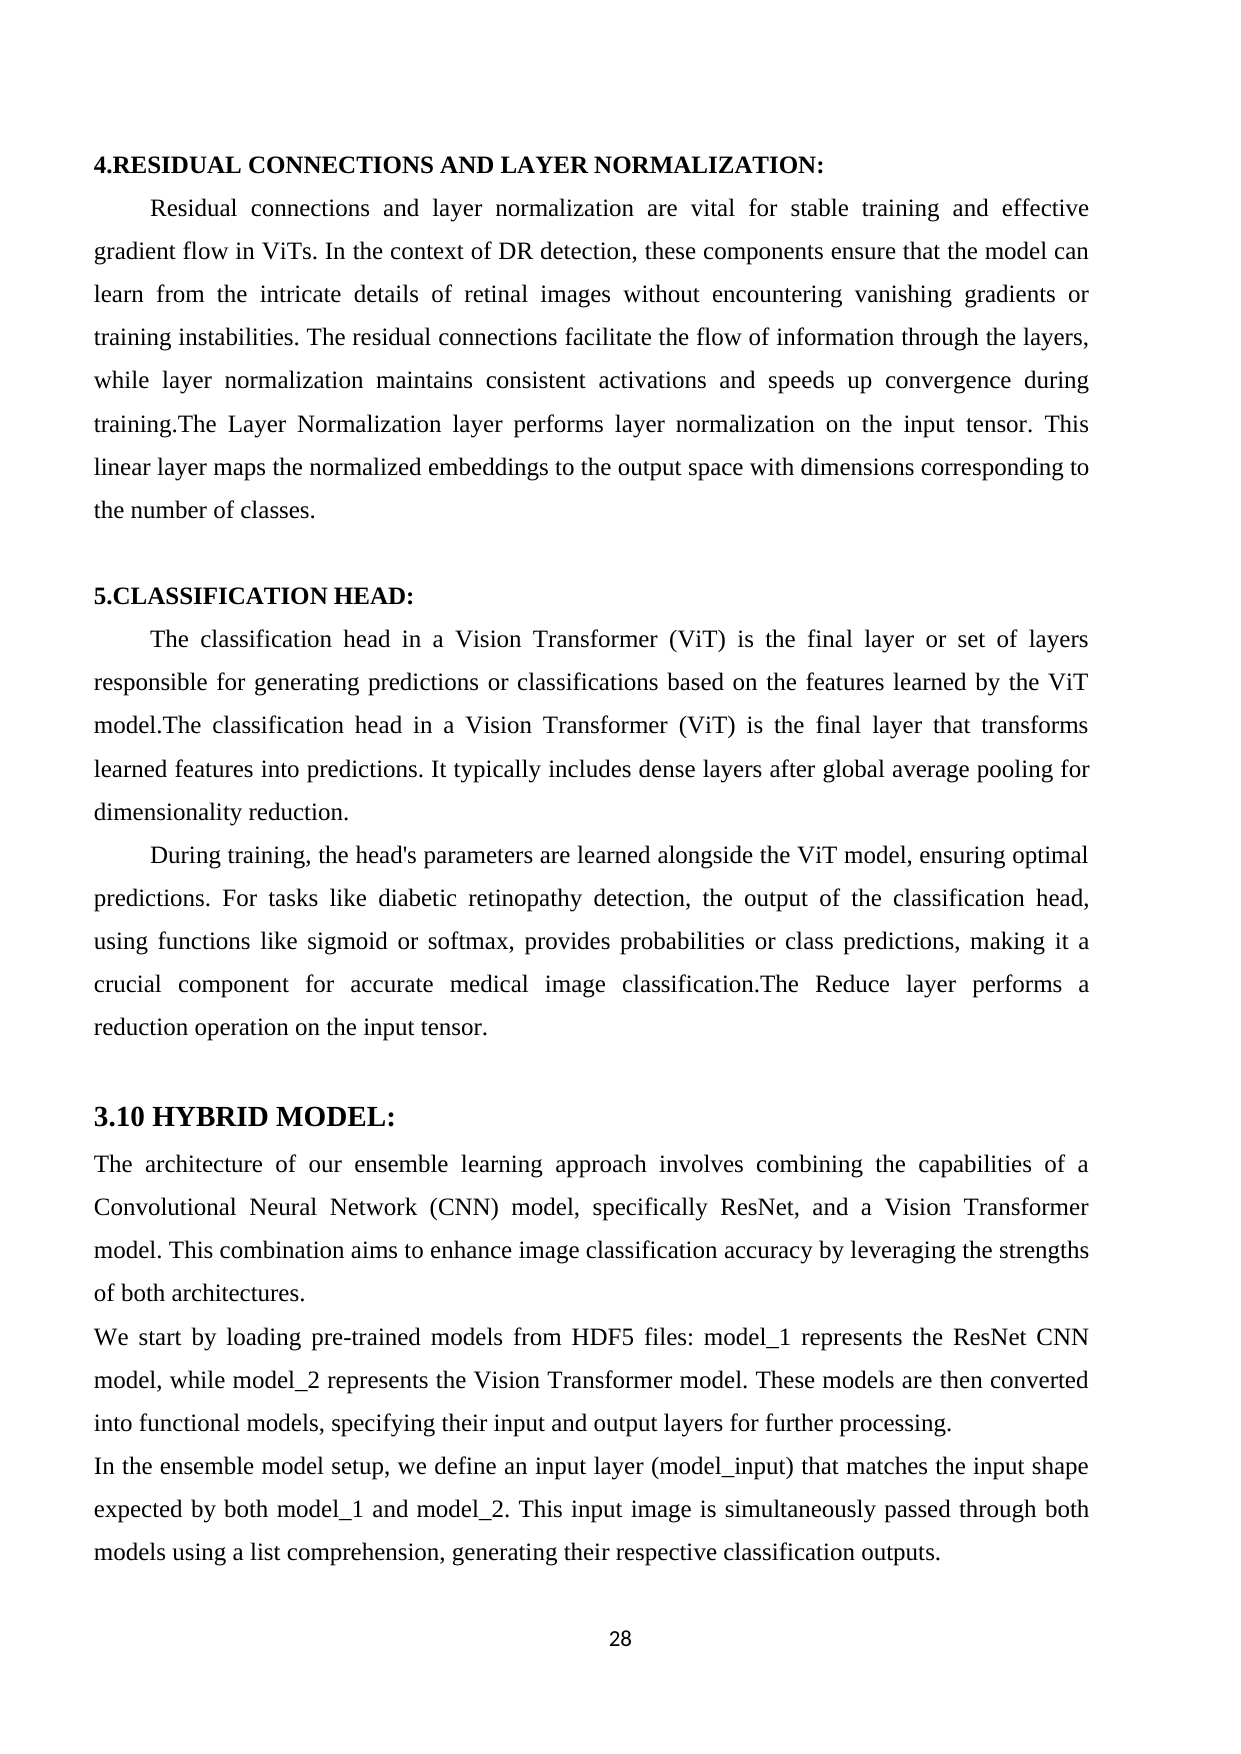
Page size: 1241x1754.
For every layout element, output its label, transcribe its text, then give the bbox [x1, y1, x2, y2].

text 3.10 HYBRID MODEL: [94, 1099, 1090, 1132]
text 4.RESIDUAL CONNECTIONS AND LAYER NORMALIZATION: [94, 150, 1090, 179]
text 5.CLASSIFICATION HEAD: [94, 581, 1090, 610]
text In the ensemble model setup, we define an input layer (model_input) that matches the input shape expected by both model_1 and model_2. This input image is simultaneously passed through both models using a list comprehension, generating their respective classification outputs. [94, 1451, 1090, 1566]
text The architecture of our ensemble learning approach involves combining the capabilities of a Convolutional Neural Network (CNN) model, specifically ResNet, and a Vision Transformer model. This combination aims to enhance image classification accuracy by leveraging the strengths of both architectures. [94, 1149, 1090, 1307]
text We start by loading pre-trained models from HDF5 files: model_1 represents the ResNet CNN model, while model_2 represents the Vision Transformer model. These models are then converted into functional models, specifying their input and output layers for further processing. [94, 1322, 1090, 1437]
text The classification head in a Vision Transformer (ViT) is the final layer or set of layers responsible for generating predictions or classifications based on the features learned by the ViT model.The classification head in a Vision Transformer (ViT) is the final layer that transforms learned features into predictions. It typically includes dense layers after global average pooling for dimensionality reduction. [94, 624, 1090, 826]
text Residual connections and layer normalization are vital for stable training and effective gradient flow in ViTs. In the context of DR detection, these components ensure that the model can learn from the intricate details of retinal images without encountering vanishing gradients or training instabilities. The residual connections facilitate the flow of information through the layers, while layer normalization maintains consistent activations and speeds up convergence during training.The Layer Normalization layer performs layer normalization on the input tensor. This linear layer maps the normalized embeddings to the output space with dimensions corresponding to the number of classes. [94, 193, 1090, 524]
text During training, the head's parameters are learned alongside the ViT model, ensuring optimal predictions. For tasks like diabetic retinopathy detection, the output of the classification head, using functions like sigmoid or softmax, provides probabilities or class predictions, making it a crucial component for accurate medical image classification.The Reduce layer performs a reduction operation on the input tensor. [94, 840, 1090, 1041]
